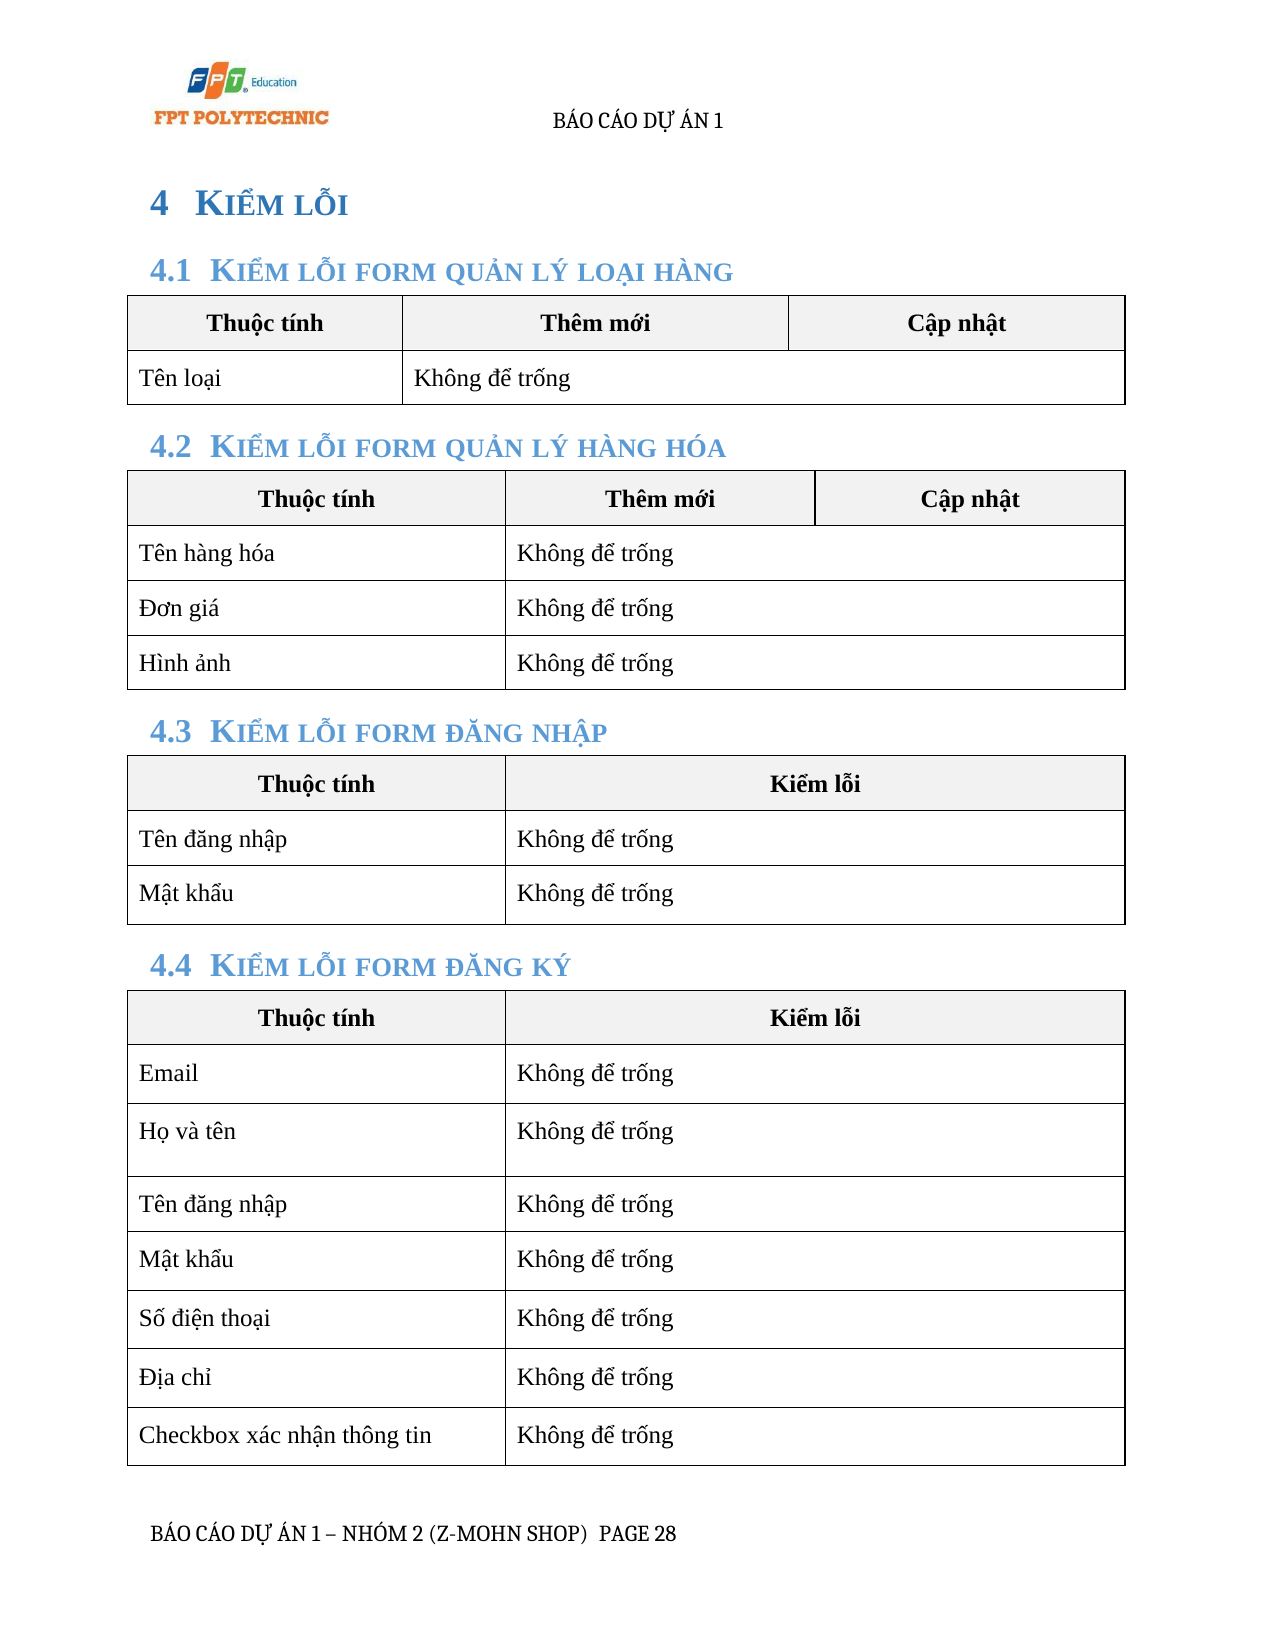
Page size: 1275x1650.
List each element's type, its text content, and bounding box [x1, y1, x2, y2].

table_cell Địa chỉ [128, 1349, 505, 1407]
table_cell Không để trống [506, 1045, 1124, 1103]
table_cell Mật khẩu [128, 866, 505, 923]
table_cell Checkbox xác nhận thông tin [128, 1408, 505, 1465]
table_header Thuộc tính [128, 471, 505, 525]
table_header Thuộc tính [128, 756, 505, 810]
table_cell Không để trống [403, 351, 1124, 404]
table_header Thuộc tính [128, 296, 402, 349]
table_header Thêm mới [403, 296, 788, 349]
picture [150, 59, 331, 129]
subtitle Kiểm lỗi [150, 180, 1125, 223]
table_cell Họ và tên [128, 1104, 505, 1176]
table_header Kiểm lỗi [506, 991, 1124, 1044]
table_cell Không để trống [506, 526, 1124, 580]
table_cell Không để trống [506, 1291, 1124, 1348]
table_cell Hình ảnh [128, 636, 505, 689]
table_cell Tên loại [128, 351, 402, 404]
table_header Cập nhật [816, 471, 1124, 525]
table_cell Không để trống [506, 1408, 1124, 1465]
table_cell Không để trống [506, 866, 1124, 923]
subtitle Kiểm lỗi form đăng nhập [150, 711, 1125, 749]
table_header Thêm mới [506, 471, 814, 525]
table_cell Không để trống [506, 811, 1124, 865]
table_cell Đơn giá [128, 581, 505, 634]
table_cell Mật khẩu [128, 1232, 505, 1289]
subtitle Kiểm lỗi form đăng ký [150, 945, 1125, 984]
table_header Thuộc tính [128, 991, 505, 1044]
table_cell Tên hàng hóa [128, 526, 505, 580]
subtitle Kiểm lỗi form quản lý loại hàng [150, 251, 1125, 289]
table_header Cập nhật [789, 296, 1124, 349]
table_header Kiểm lỗi [506, 756, 1124, 810]
table_cell Email [128, 1045, 505, 1103]
table_cell Không để trống [506, 1177, 1124, 1231]
table_cell Không để trống [506, 1104, 1124, 1176]
table_cell Không để trống [506, 636, 1124, 689]
table_cell Không để trống [506, 1349, 1124, 1407]
table_cell Tên đăng nhập [128, 811, 505, 865]
table_cell Không để trống [506, 581, 1124, 634]
table_cell Tên đăng nhập [128, 1177, 505, 1231]
table_cell Không để trống [506, 1232, 1124, 1289]
table_cell Số điện thoại [128, 1291, 505, 1348]
subtitle Kiểm lỗi form quản lý hàng hóa [150, 426, 1125, 464]
